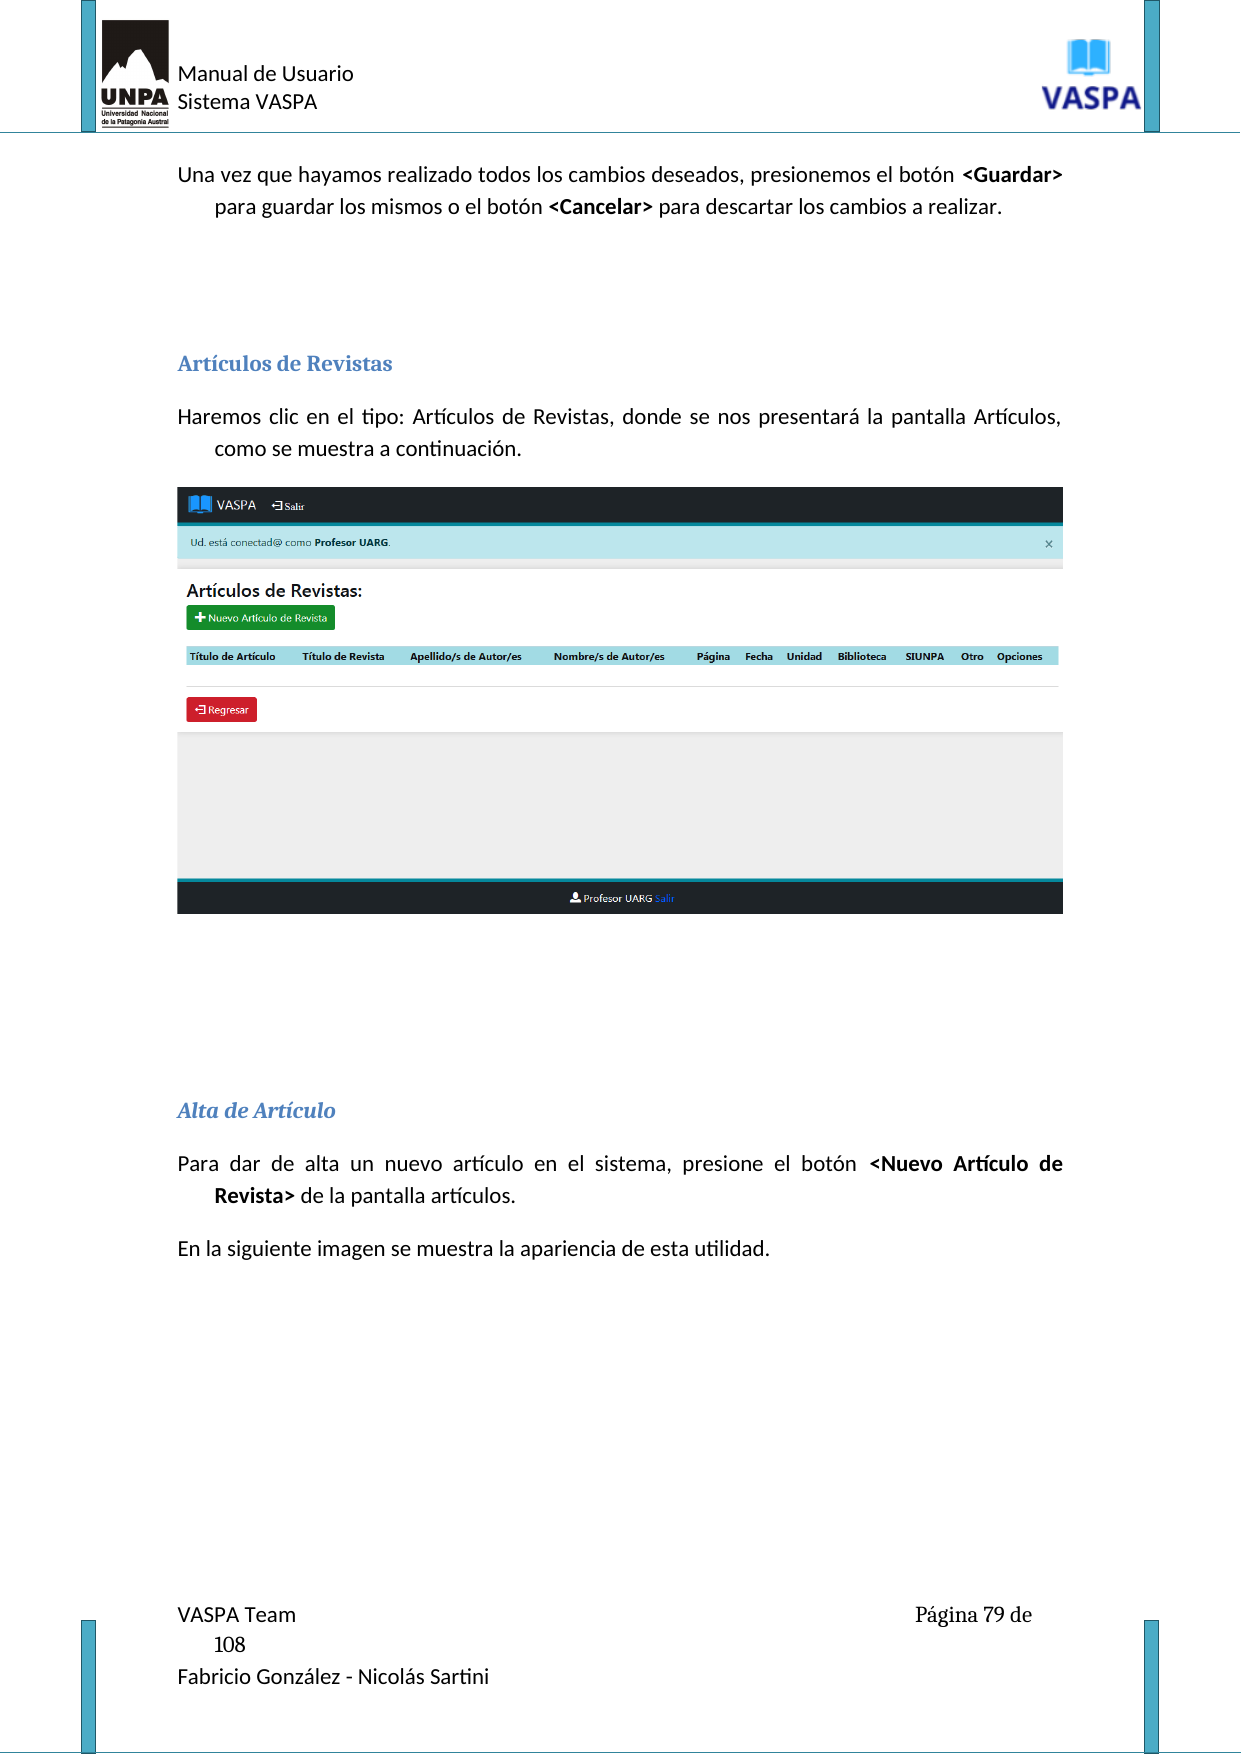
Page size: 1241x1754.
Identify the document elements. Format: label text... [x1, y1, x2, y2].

text Artículos de Revistas [177, 351, 1063, 377]
text En la siguiente imagen se muestra la apariencia de esta utilidad. [177, 1234, 1063, 1262]
text Una vez que hayamos realizado todos los cambios deseados, presionemos el botón <Guardar> para guardar los mismos o el botón <Cancelar> para descartar los cambios a realizar. [177, 160, 1063, 220]
picture [1036, 19, 1146, 129]
text Haremos clic en el tipo: Artículos de Revistas, donde se nos presentará la pantalla Artículos, como se muestra a continuación. [177, 402, 1063, 462]
picture [100, 18, 170, 129]
picture [177, 487, 1063, 914]
text Para dar de alta un nuevo artículo en el sistema, presione el botón <Nuevo Artículo de Revista> de la pantalla artículos. [177, 1149, 1063, 1209]
text Alta de Artículo [177, 1098, 1063, 1124]
